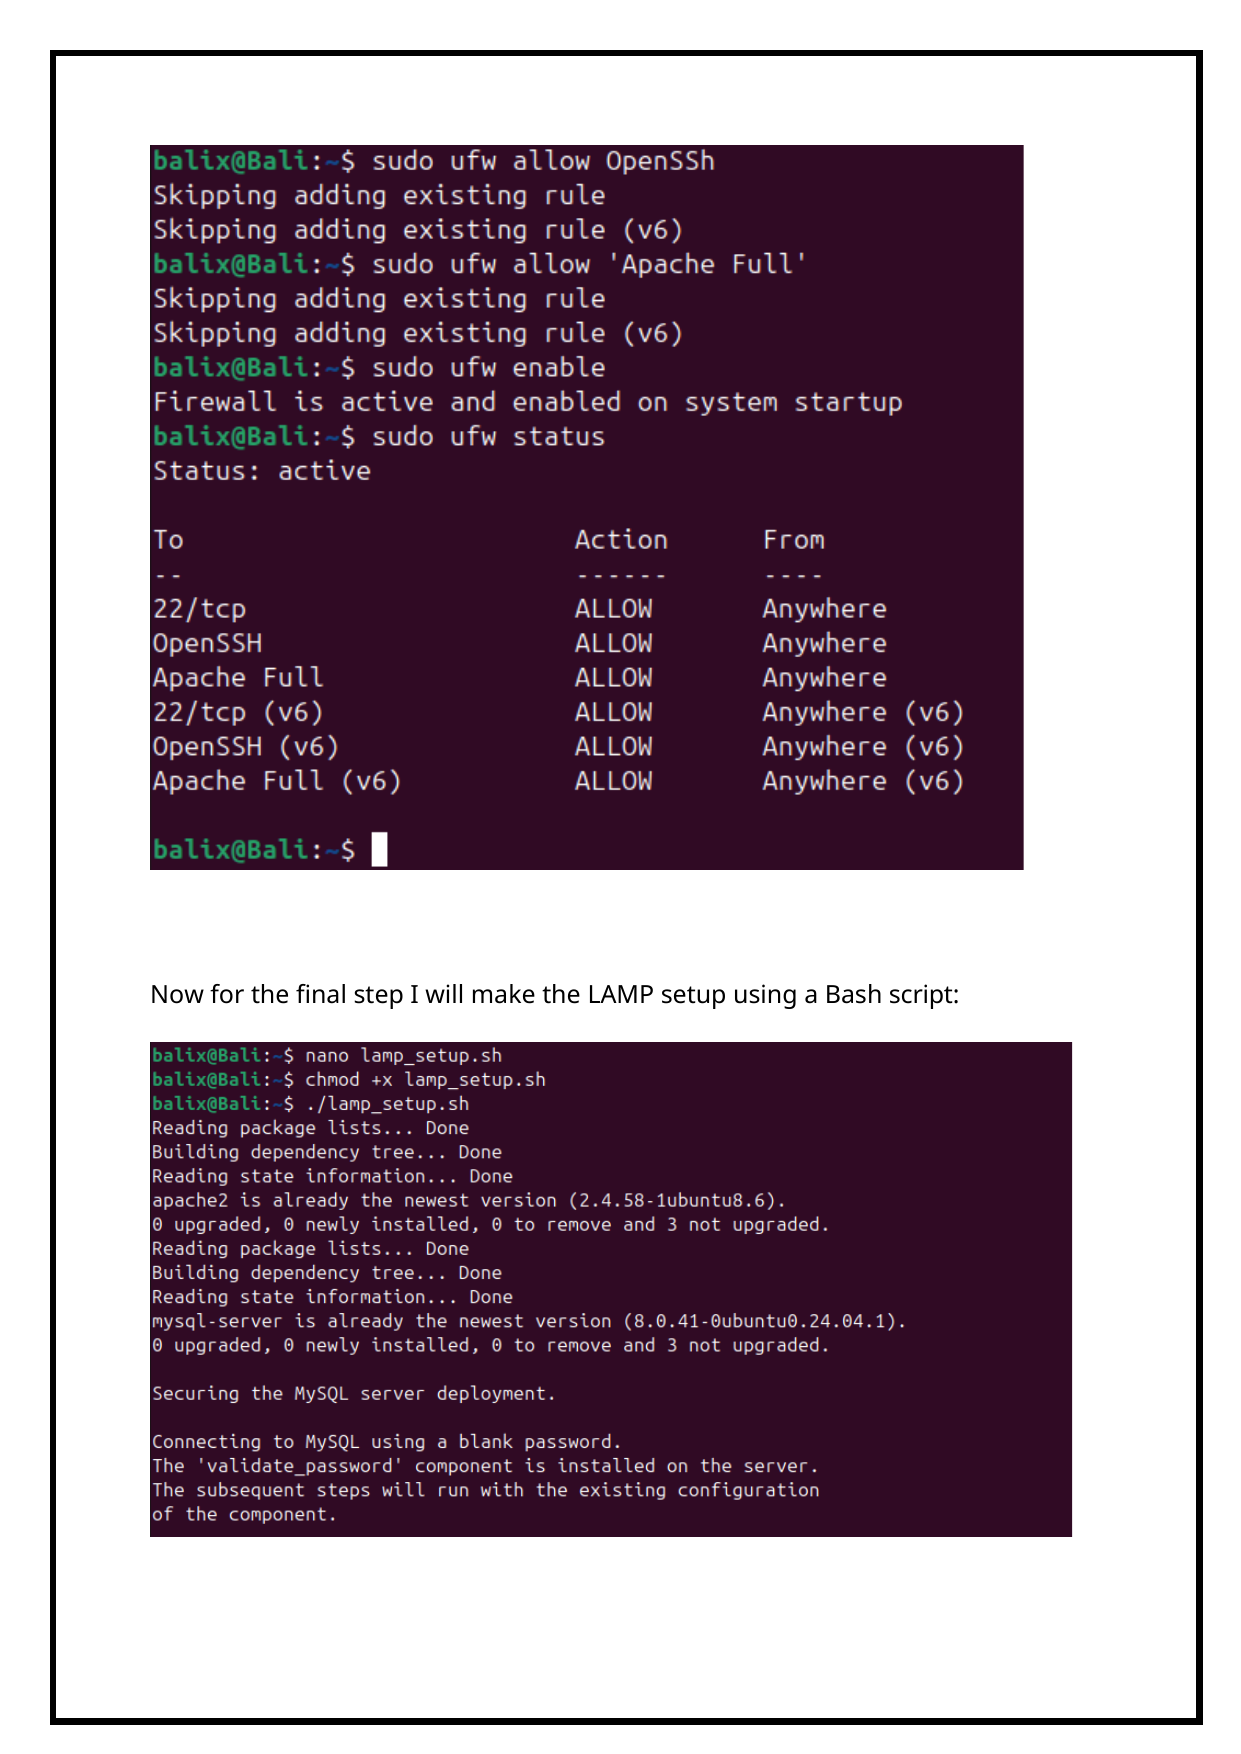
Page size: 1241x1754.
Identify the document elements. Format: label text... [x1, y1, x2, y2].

text Now for the final step I will make the LAMP setup using a Bash script: [150, 977, 1196, 1011]
picture [150, 145, 1024, 870]
picture [150, 1042, 1073, 1537]
